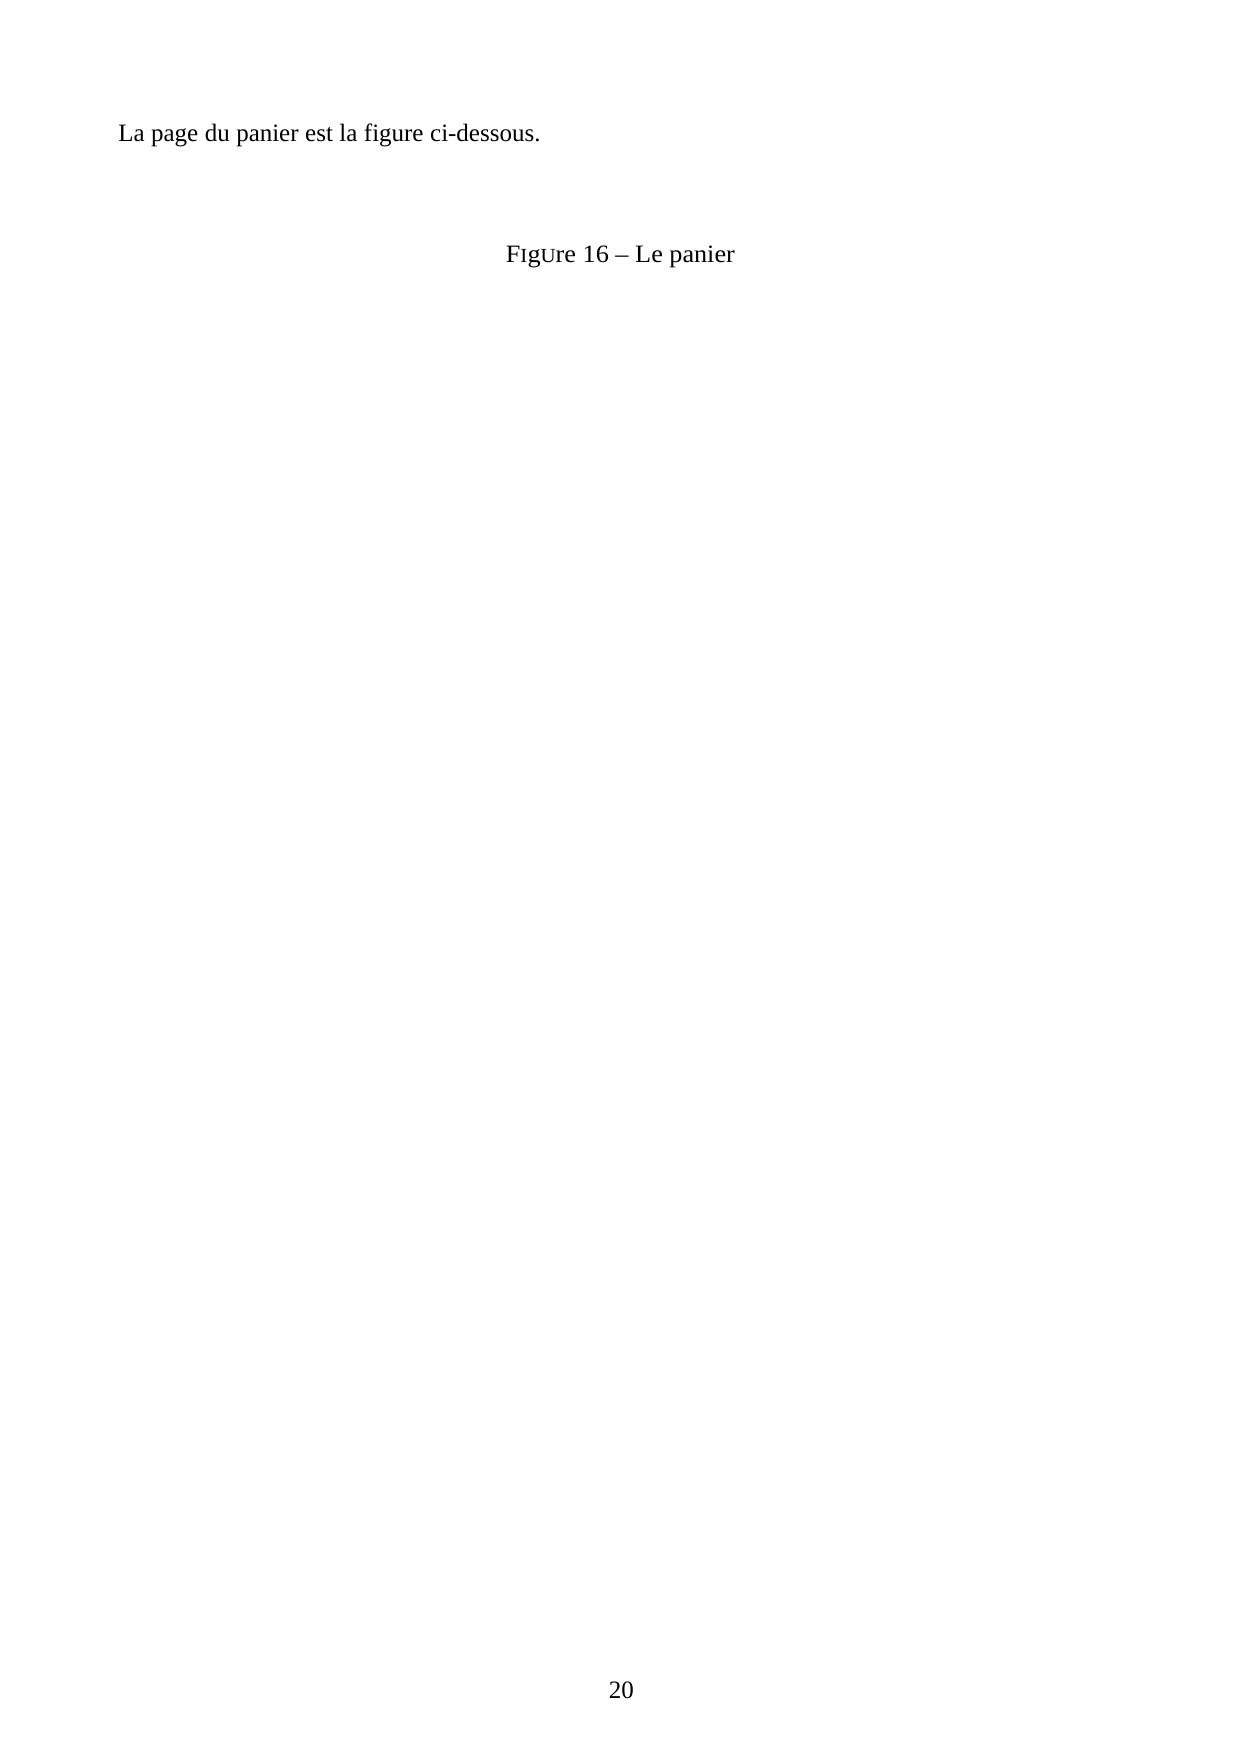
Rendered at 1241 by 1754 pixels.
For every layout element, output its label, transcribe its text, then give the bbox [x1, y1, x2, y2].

text La page du panier est la figure ci-dessous. [118, 118, 1188, 147]
text Figure 16 – Le panier [119, 239, 1122, 268]
